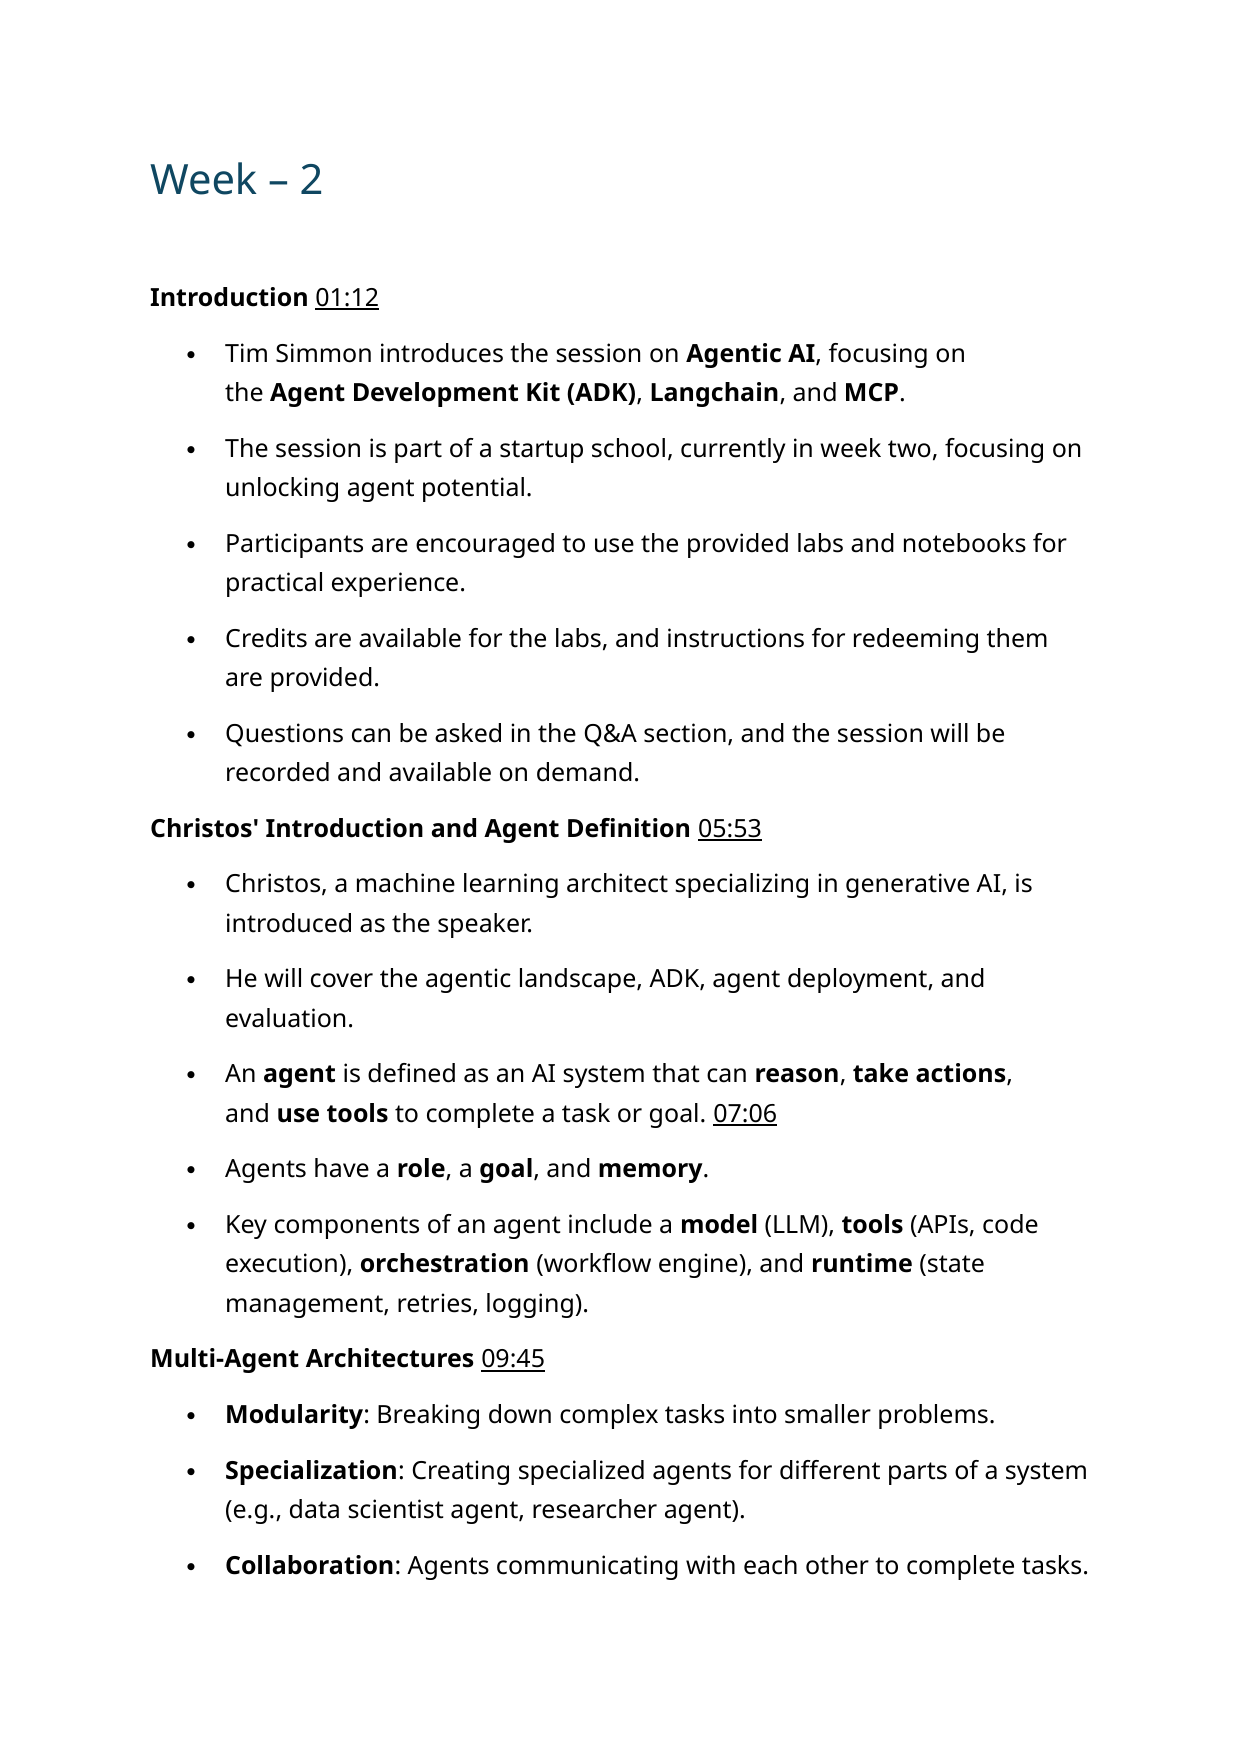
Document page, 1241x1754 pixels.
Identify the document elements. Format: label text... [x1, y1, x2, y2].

list Credits are available for the labs, and instructions for redeeming them are provided. [187, 620, 1090, 693]
list Specialization: Creating specialized agents for different parts of a system (e.g., data scientist agent, researcher agent). [187, 1453, 1090, 1526]
list The session is part of a startup school, currently in week two, focusing on unlocking agent potential. [187, 430, 1090, 503]
list Collaboration: Agents communicating with each other to complete tasks. [187, 1548, 1090, 1582]
list Key components of an agent include a model (LLM), tools (APIs, code execution), orchestration (workflow engine), and runtime (state management, retries, logging). [187, 1207, 1090, 1319]
list Questions can be asked in the Q&A section, and the session will be recorded and available on demand. [187, 715, 1090, 788]
list Christos, a machine learning architect specializing in generative AI, is introduced as the speaker. [187, 866, 1090, 939]
text Multi-Agent Architectures 09:45 [150, 1341, 1090, 1375]
list He will cover the agentic landscape, ADK, agent deployment, and evaluation. [187, 961, 1090, 1034]
list An agent is defined as an AI system that can reason, take actions, and use tools to complete a task or goal. 07:06 [187, 1056, 1090, 1129]
subtitle Week – 2 [150, 150, 1090, 207]
text Introduction 01:12 [150, 279, 1090, 313]
list Modularity: Breaking down complex tasks into smaller problems. [187, 1397, 1090, 1431]
list Agents have a role, a goal, and memory. [187, 1151, 1090, 1185]
text Christos' Introduction and Agent Definition 05:53 [150, 810, 1090, 844]
list Participants are encouraged to use the provided labs and notebooks for practical experience. [187, 525, 1090, 598]
list Tim Simmon introduces the session on Agentic AI, focusing on the Agent Development Kit (ADK), Langchain, and MCP. [187, 335, 1090, 408]
